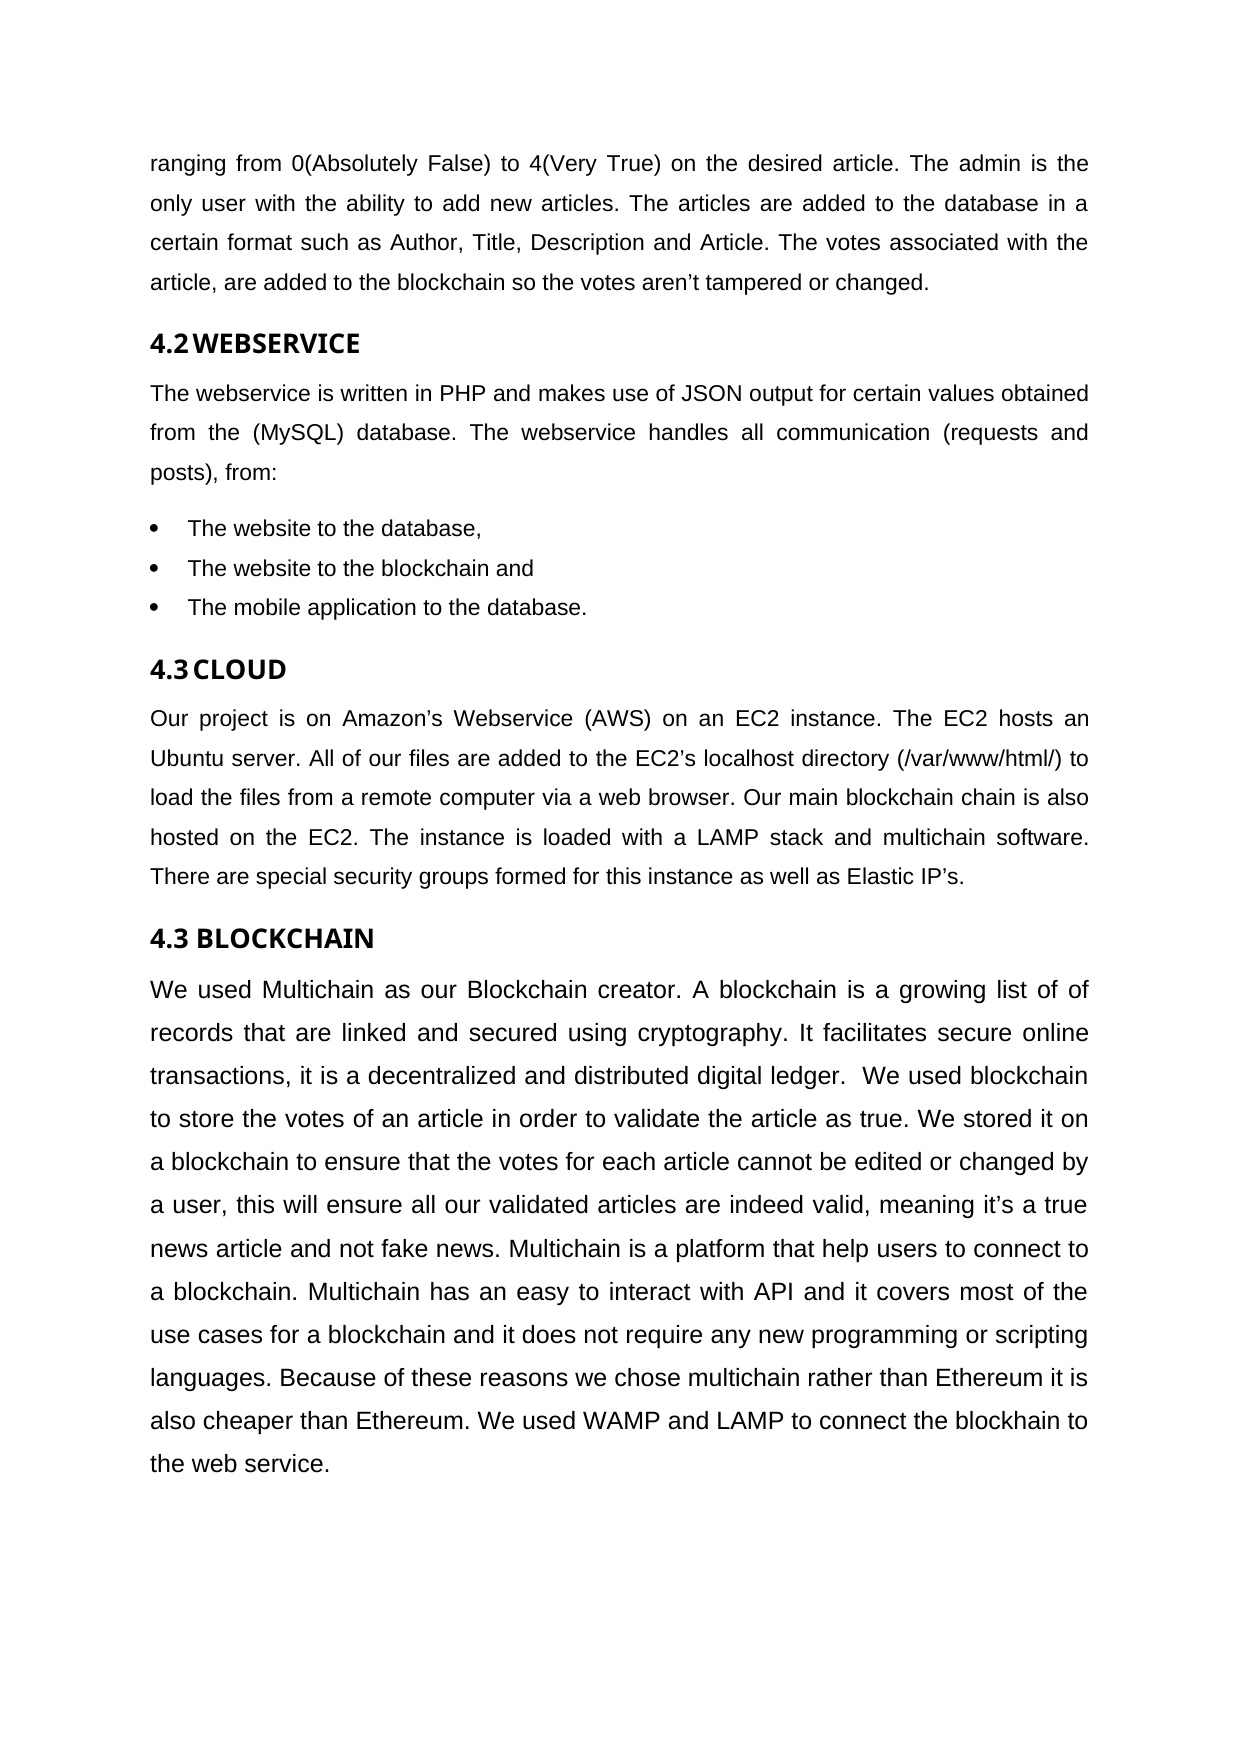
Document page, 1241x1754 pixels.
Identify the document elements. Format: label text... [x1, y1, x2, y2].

text Our project is on Amazon’s Webservice (AWS) on an EC2 instance. The EC2 hosts an Ubuntu server. All of our files are added to the EC2’s localhost directory (/var/www/html/) to load the files from a remote computer via a web browser. Our main blockchain chain is also hosted on the EC2. The instance is loaded with a LAMP stack and multichain software. There are special security groups formed for this instance as well as Elastic IP’s. [150, 705, 1090, 890]
list The website to the database, [150, 515, 1090, 541]
text The webservice is written in PHP and makes use of JSON output for certain values obtained from the (MySQL) database. The webservice handles all communication (requests and posts), from: [150, 380, 1090, 485]
subtitle WEBSERVICE [150, 324, 1090, 361]
list The website to the blockchain and [150, 554, 1090, 581]
list The mobile application to the database. [150, 594, 1090, 620]
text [150, 150, 1090, 295]
subtitle CLOUD [150, 650, 1090, 687]
subtitle 4.3 BLOCKCHAIN [150, 919, 1090, 956]
text We used Multichain as our Blockchain creator. A blockchain is a growing list of of records that are linked and secured using cryptography. It facilitates secure online transactions, it is a decentralized and distributed digital ledger. We used blockchain to store the votes of an article in order to validate the article as true. We stored it on a blockchain to ensure that the votes for each article cannot be edited or changed by a user, this will ensure all our validated articles are indeed valid, meaning it’s a true news article and not fake news. Multichain is a platform that help users to connect to a blockchain. Multichain has an easy to interact with API and it covers most of the use cases for a blockchain and it does not require any new programming or scripting languages. Because of these reasons we chose multichain rather than Ethereum it is also cheaper than Ethereum. We used WAMP and LAMP to connect the blockhain to the web service. [150, 975, 1090, 1478]
